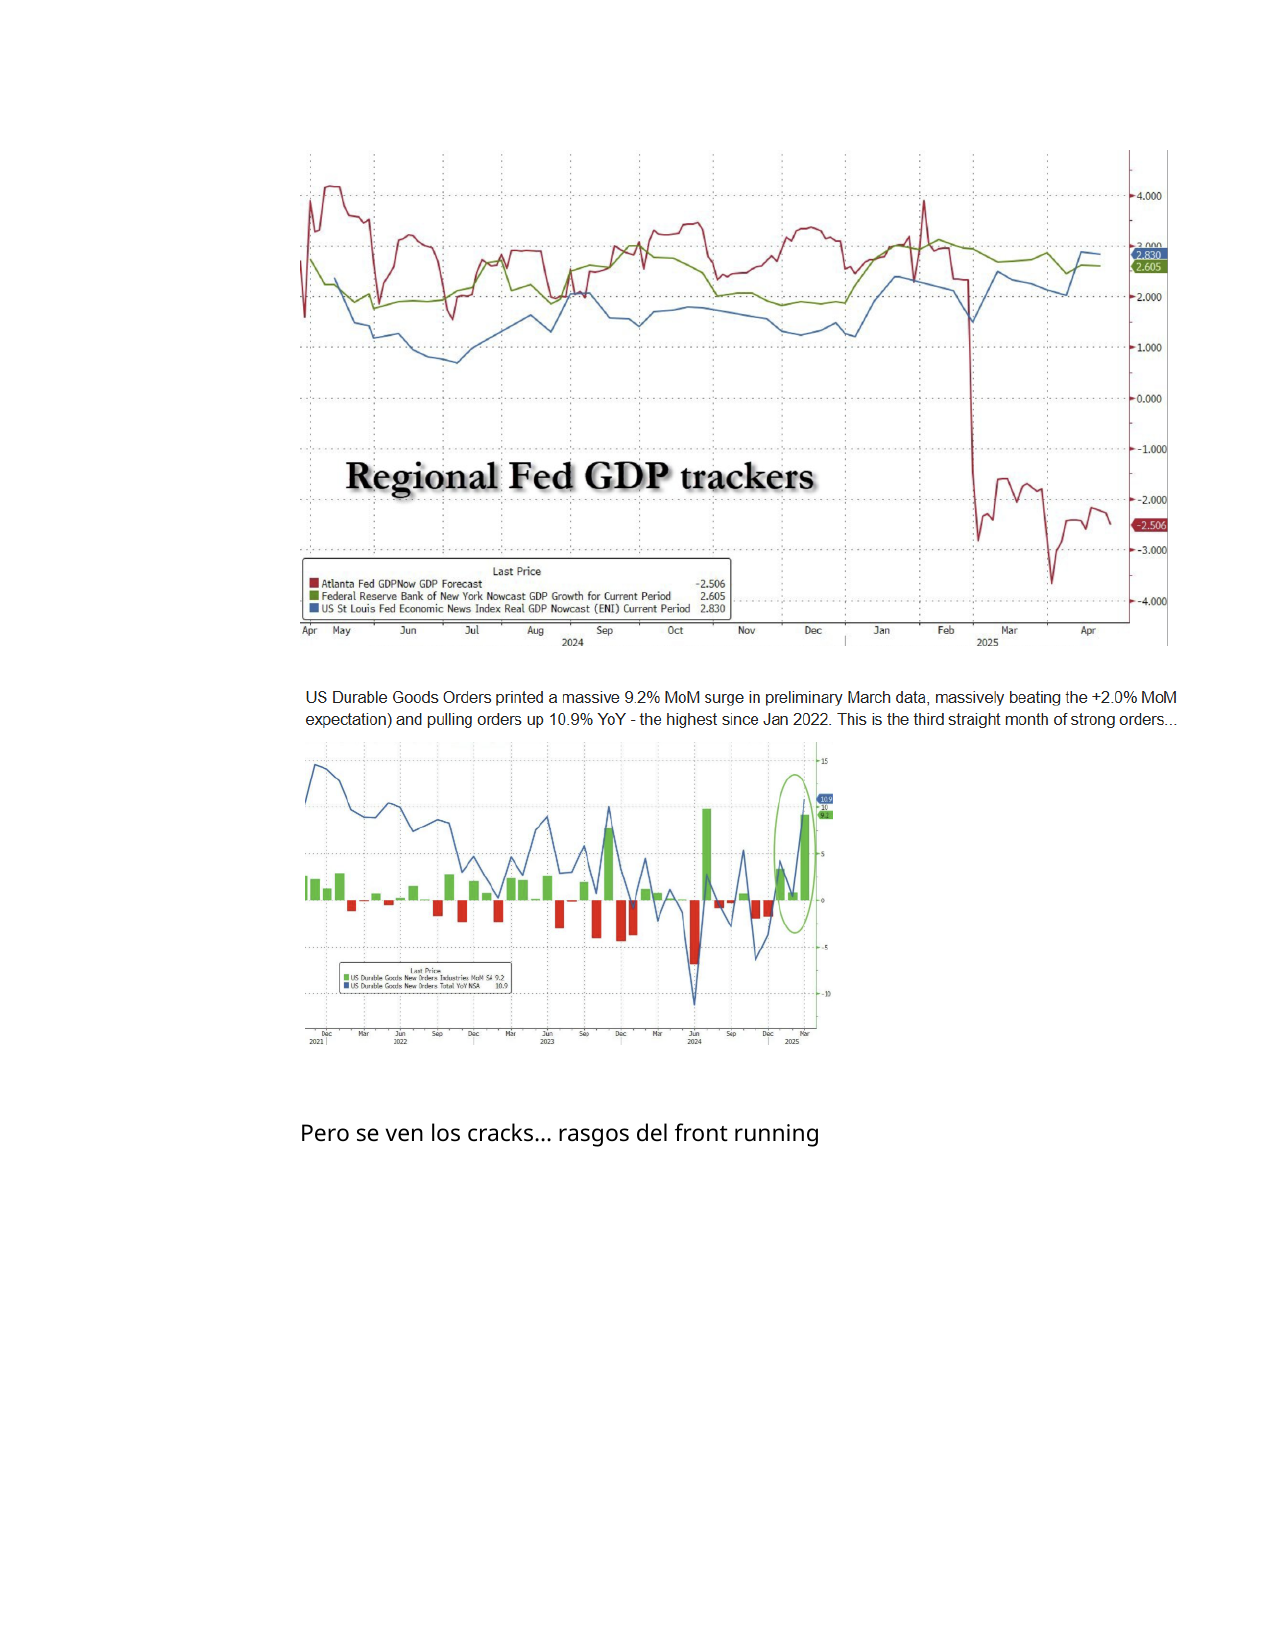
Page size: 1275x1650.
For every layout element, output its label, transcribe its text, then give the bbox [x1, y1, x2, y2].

picture [300, 150, 1168, 646]
picture [300, 681, 1188, 1047]
list Pero se ven los cracks… rasgos del front running [300, 1117, 1125, 1148]
